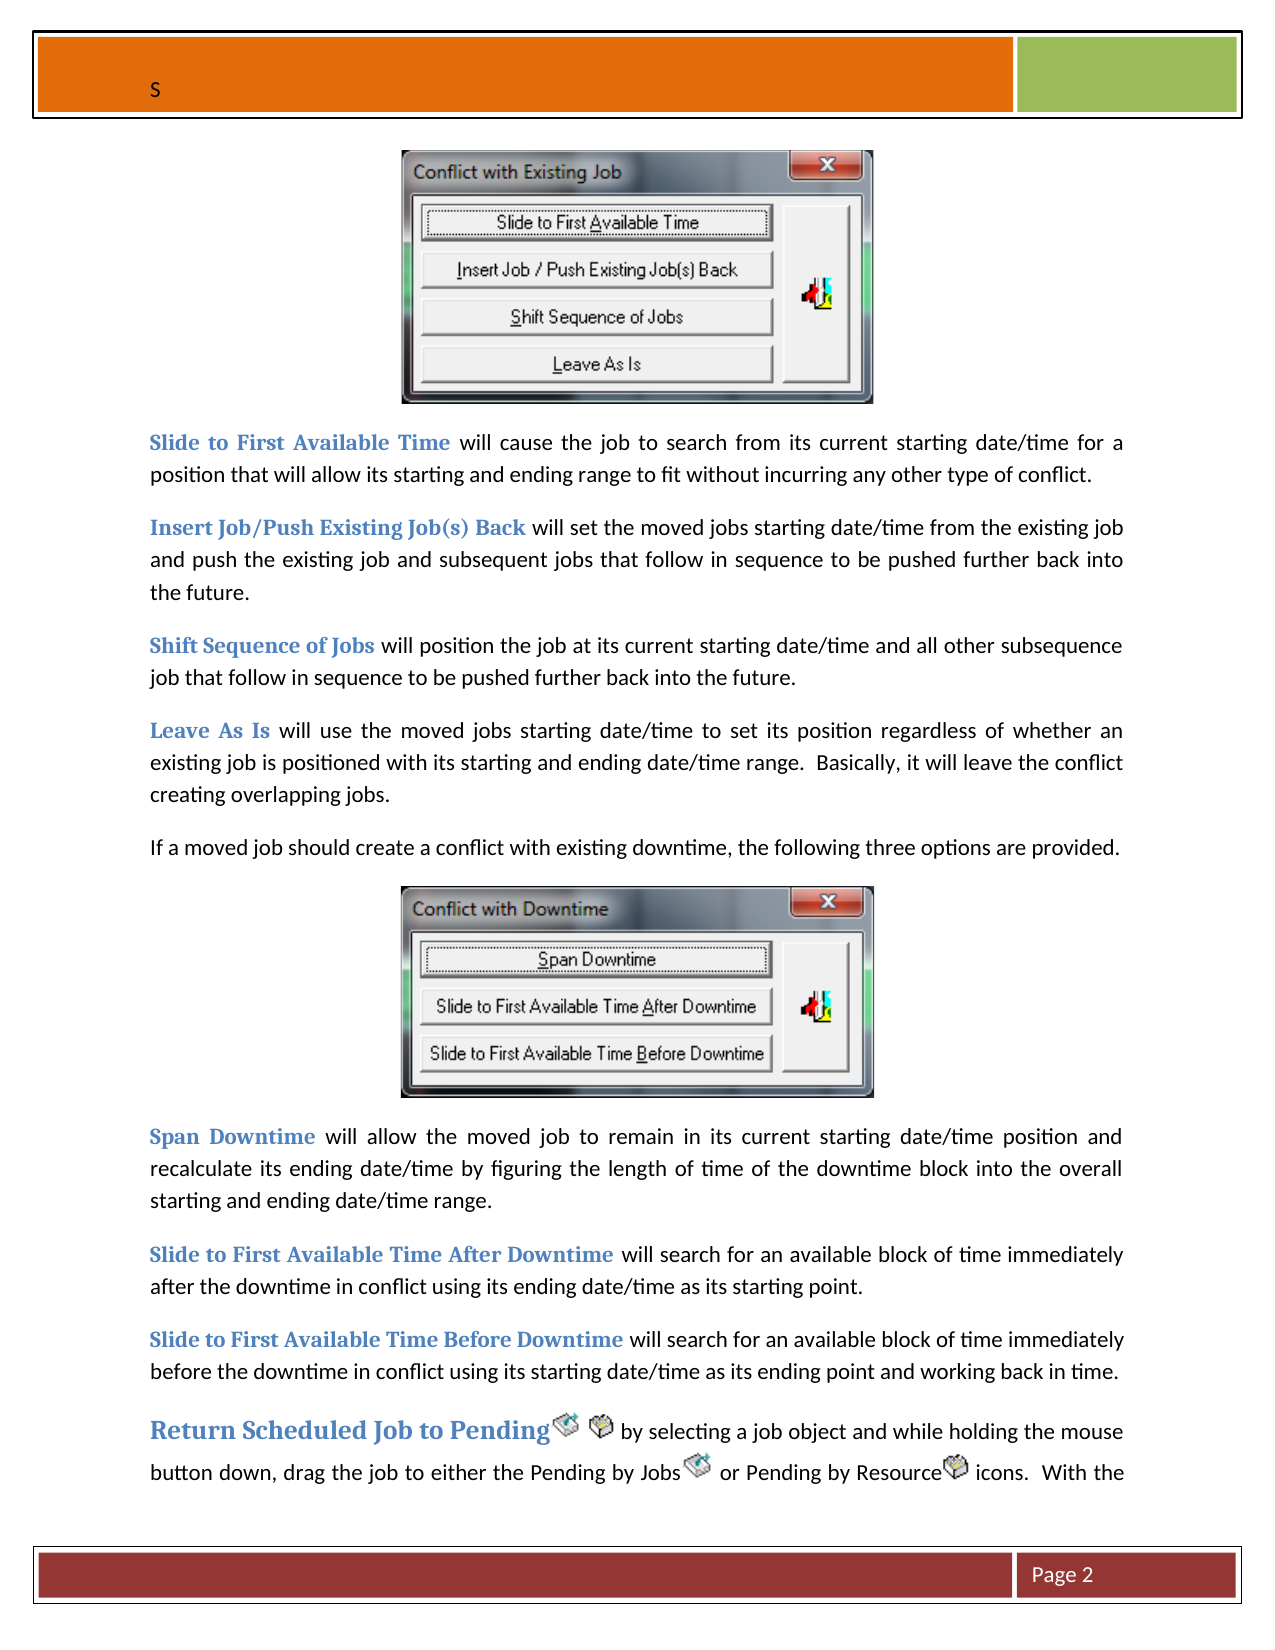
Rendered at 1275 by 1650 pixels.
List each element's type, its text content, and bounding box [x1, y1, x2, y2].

text Shift Sequence of Jobs will position the job at its current starting date/time and all other subsequence job that follow in sequence to be pushed further back into the future. [150, 631, 1125, 691]
picture [942, 1453, 970, 1481]
picture [588, 1413, 615, 1440]
picture [400, 886, 875, 1098]
text Insert Job/Push Existing Job(s) Back will set the moved jobs starting date/time from the existing job and push the existing job and subsequent jobs that follow in sequence to be pushed further back into the future. [150, 513, 1125, 606]
text Leave As Is will use the moved jobs starting date/time to set its position regardless of whether an existing job is positioned with its starting and ending date/time range. Basically, it will leave the conflict creating overlapping jobs. [150, 716, 1125, 808]
text If a moved job should create a conflict with existing downtime, the following three options are provided. [150, 833, 1125, 861]
picture [401, 150, 874, 404]
text Slide to First Available Time will cause the job to search from its current starting date/time for a position that will allow its starting and ending range to fit without incurring any other type of conflict. [150, 428, 1125, 488]
text Span Downtime will allow the moved job to remain in its current starting date/time position and recalculate its ending date/time by figuring the length of time of the downtime block into the overall starting and ending date/time range. [150, 1122, 1125, 1215]
picture [550, 1410, 582, 1440]
text Slide to First Available Time After Downtime will search for an available block of time immediately after the downtime in conflict using its ending date/time as its starting point. [150, 1240, 1125, 1300]
picture [682, 1450, 714, 1481]
text Slide to First Available Time Before Downtime will search for an available block of time immediately before the downtime in conflict using its starting date/time as its ending point and working back in time. [150, 1325, 1125, 1385]
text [150, 1410, 1125, 1486]
